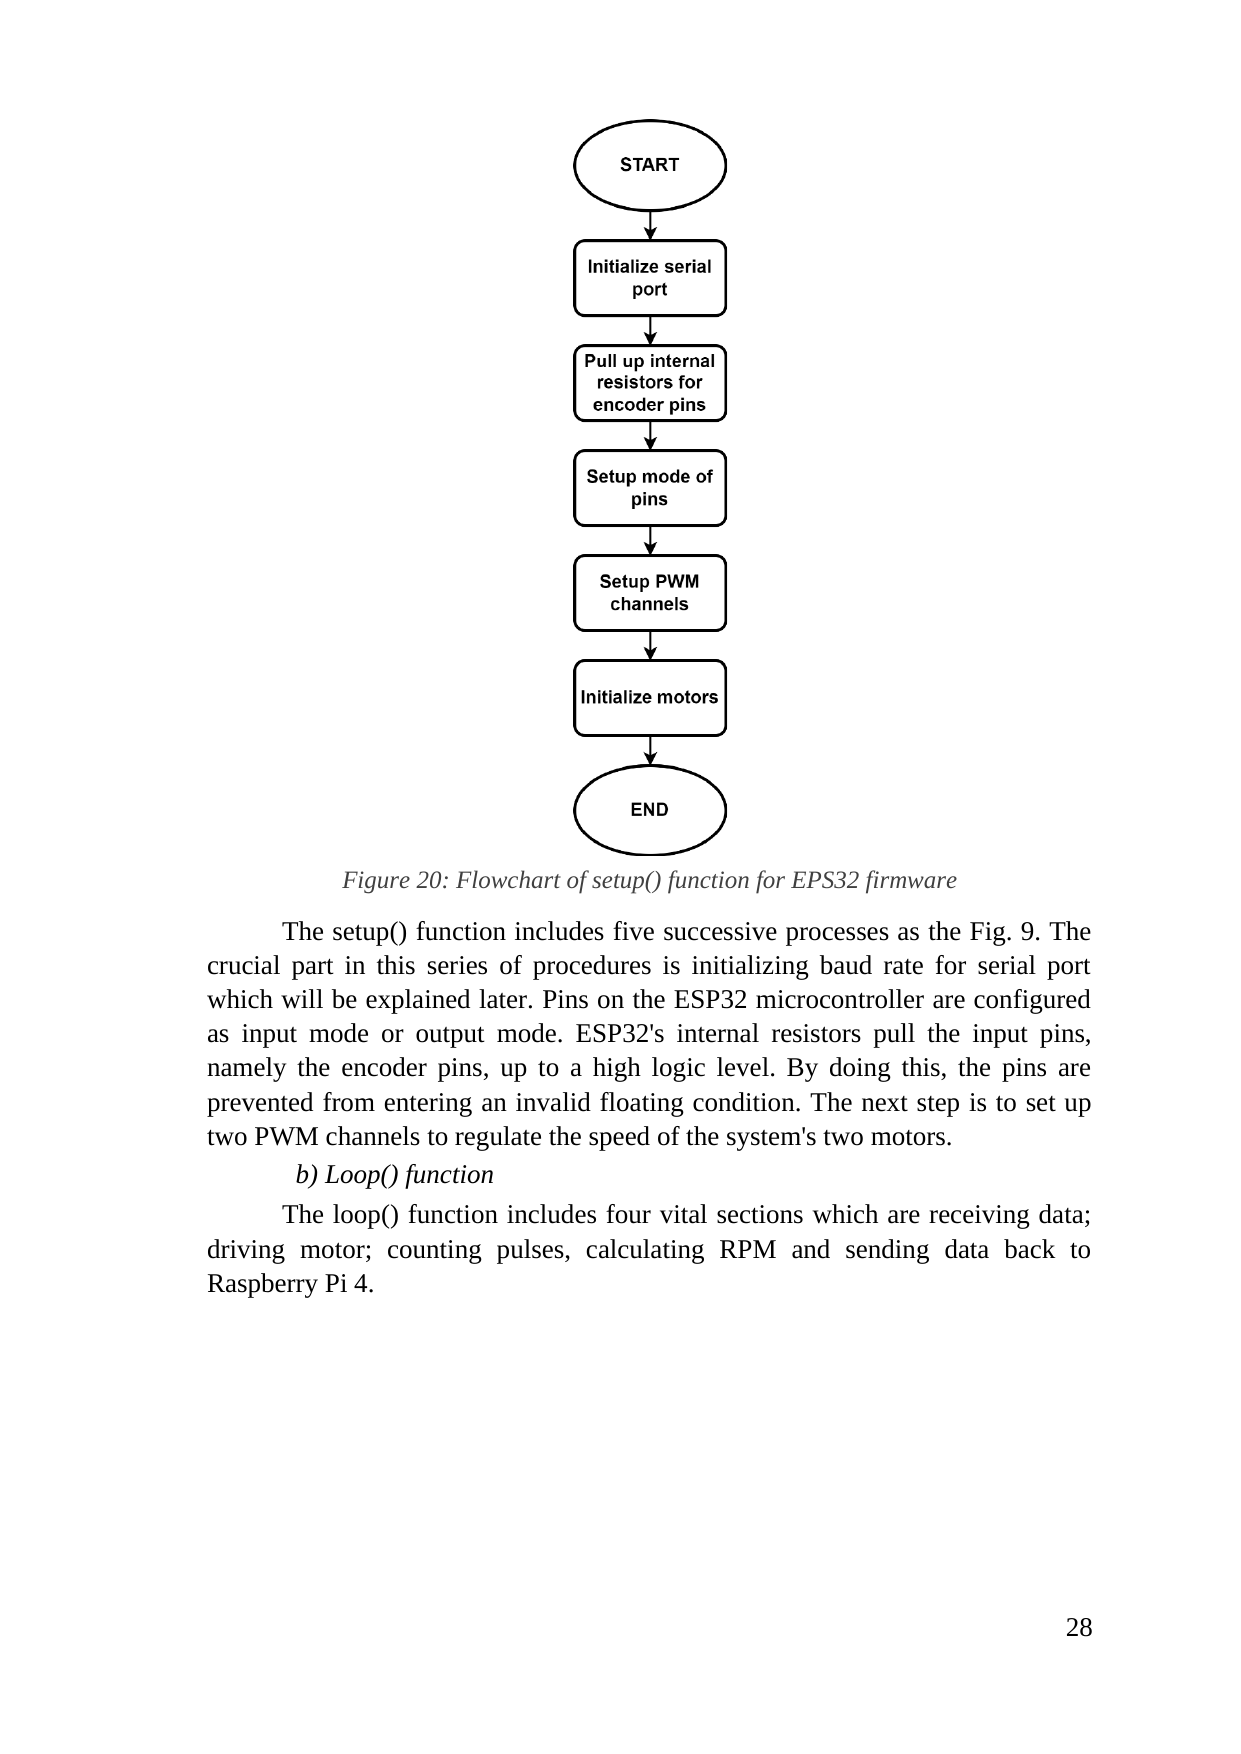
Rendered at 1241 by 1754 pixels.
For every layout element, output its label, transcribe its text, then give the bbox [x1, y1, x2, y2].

subtitle Loop() function [207, 1158, 1092, 1189]
picture [572, 118, 728, 856]
text The setup() function includes five successive processes as the Fig. 9. The crucial part in this series of procedures is initializing baud rate for serial port which will be explained later. Pins on the ESP32 microcontroller are configured as input mode or output mode. ESP32's internal resistors pull the input pins, namely the encoder pins, up to a high logic level. By doing this, the pins are prevented from entering an invalid floating condition. The next step is to set up two PWM channels to regulate the speed of the system's two motors. [207, 915, 1092, 1151]
text The loop() function includes four vital sections which are receiving data; driving motor; counting pulses, calculating RPM and sending data back to Raspberry Pi 4. [207, 1199, 1092, 1298]
